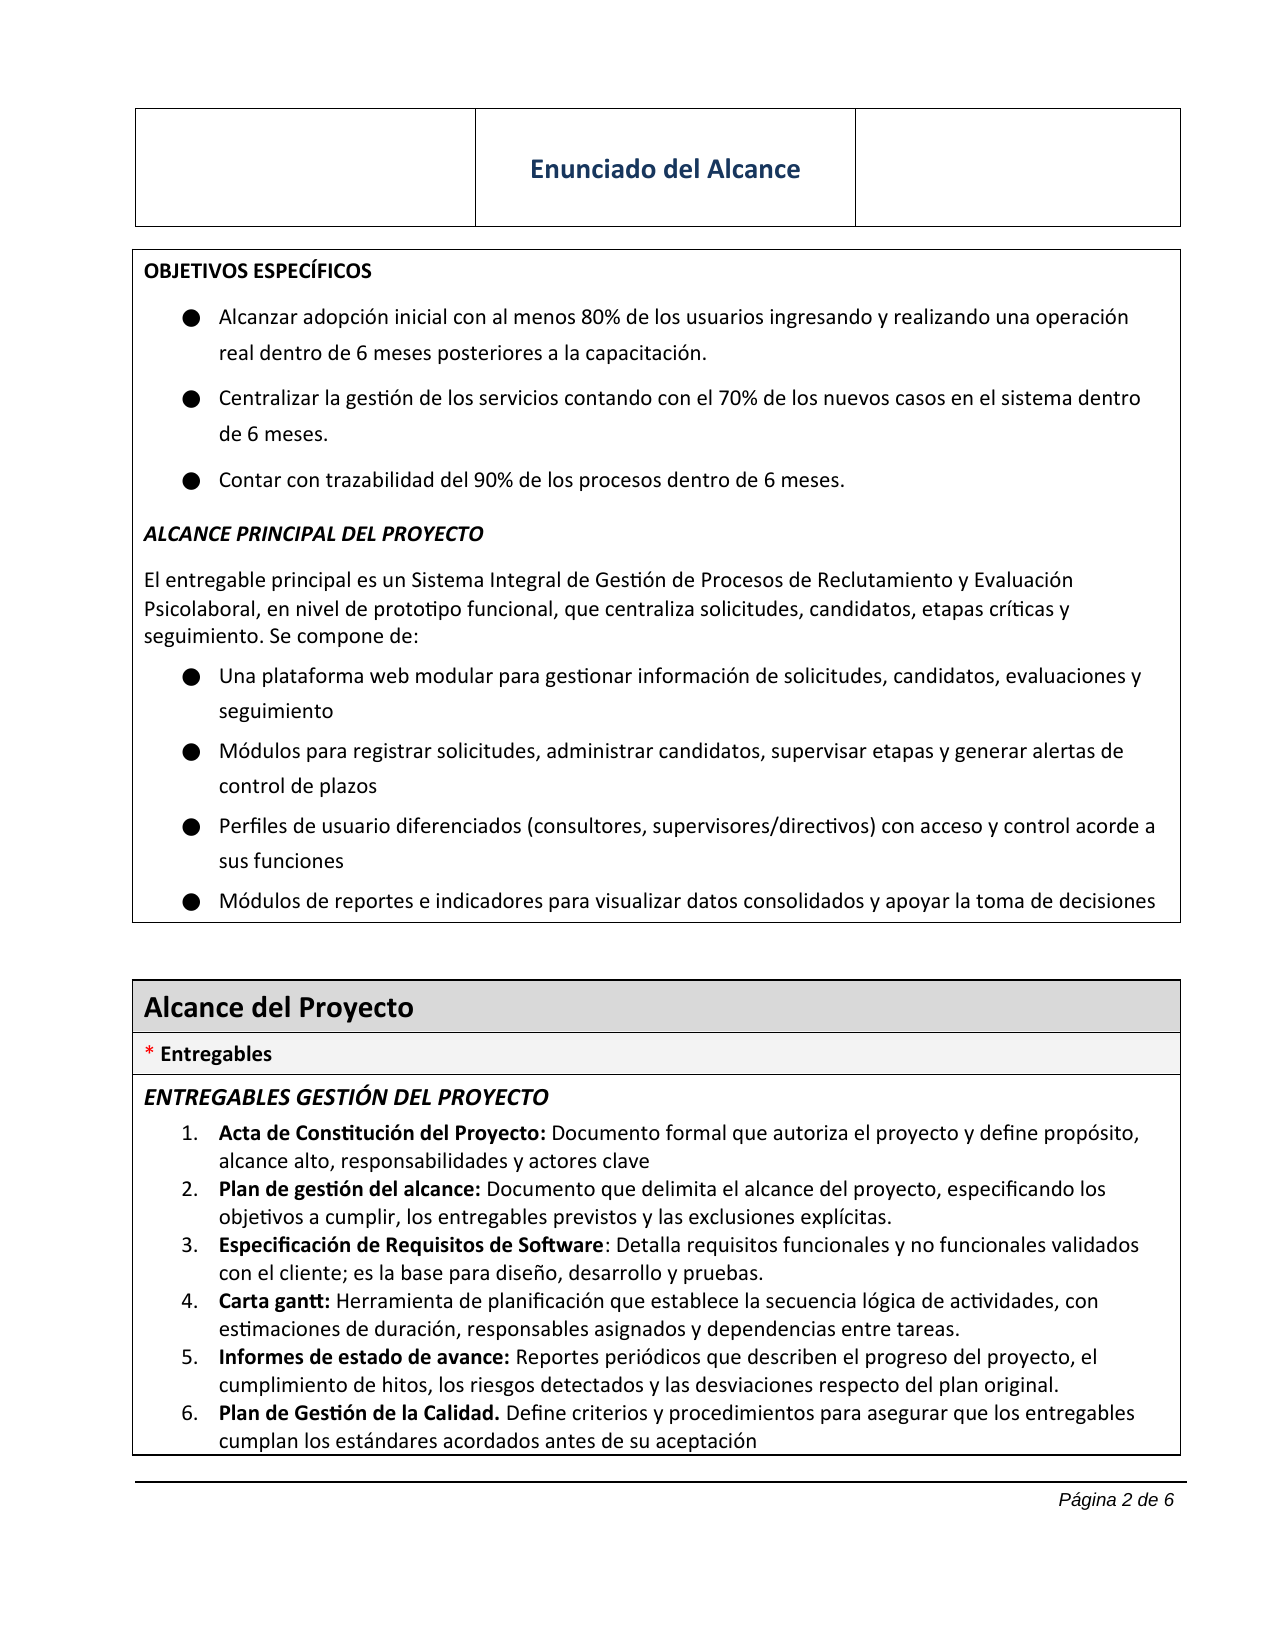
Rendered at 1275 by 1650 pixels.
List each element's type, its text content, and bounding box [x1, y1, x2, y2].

table_cell * Entregables [133, 1033, 1180, 1073]
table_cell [133, 1075, 1180, 1454]
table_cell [133, 250, 1180, 922]
table_header Alcance del Proyecto [133, 981, 1180, 1031]
